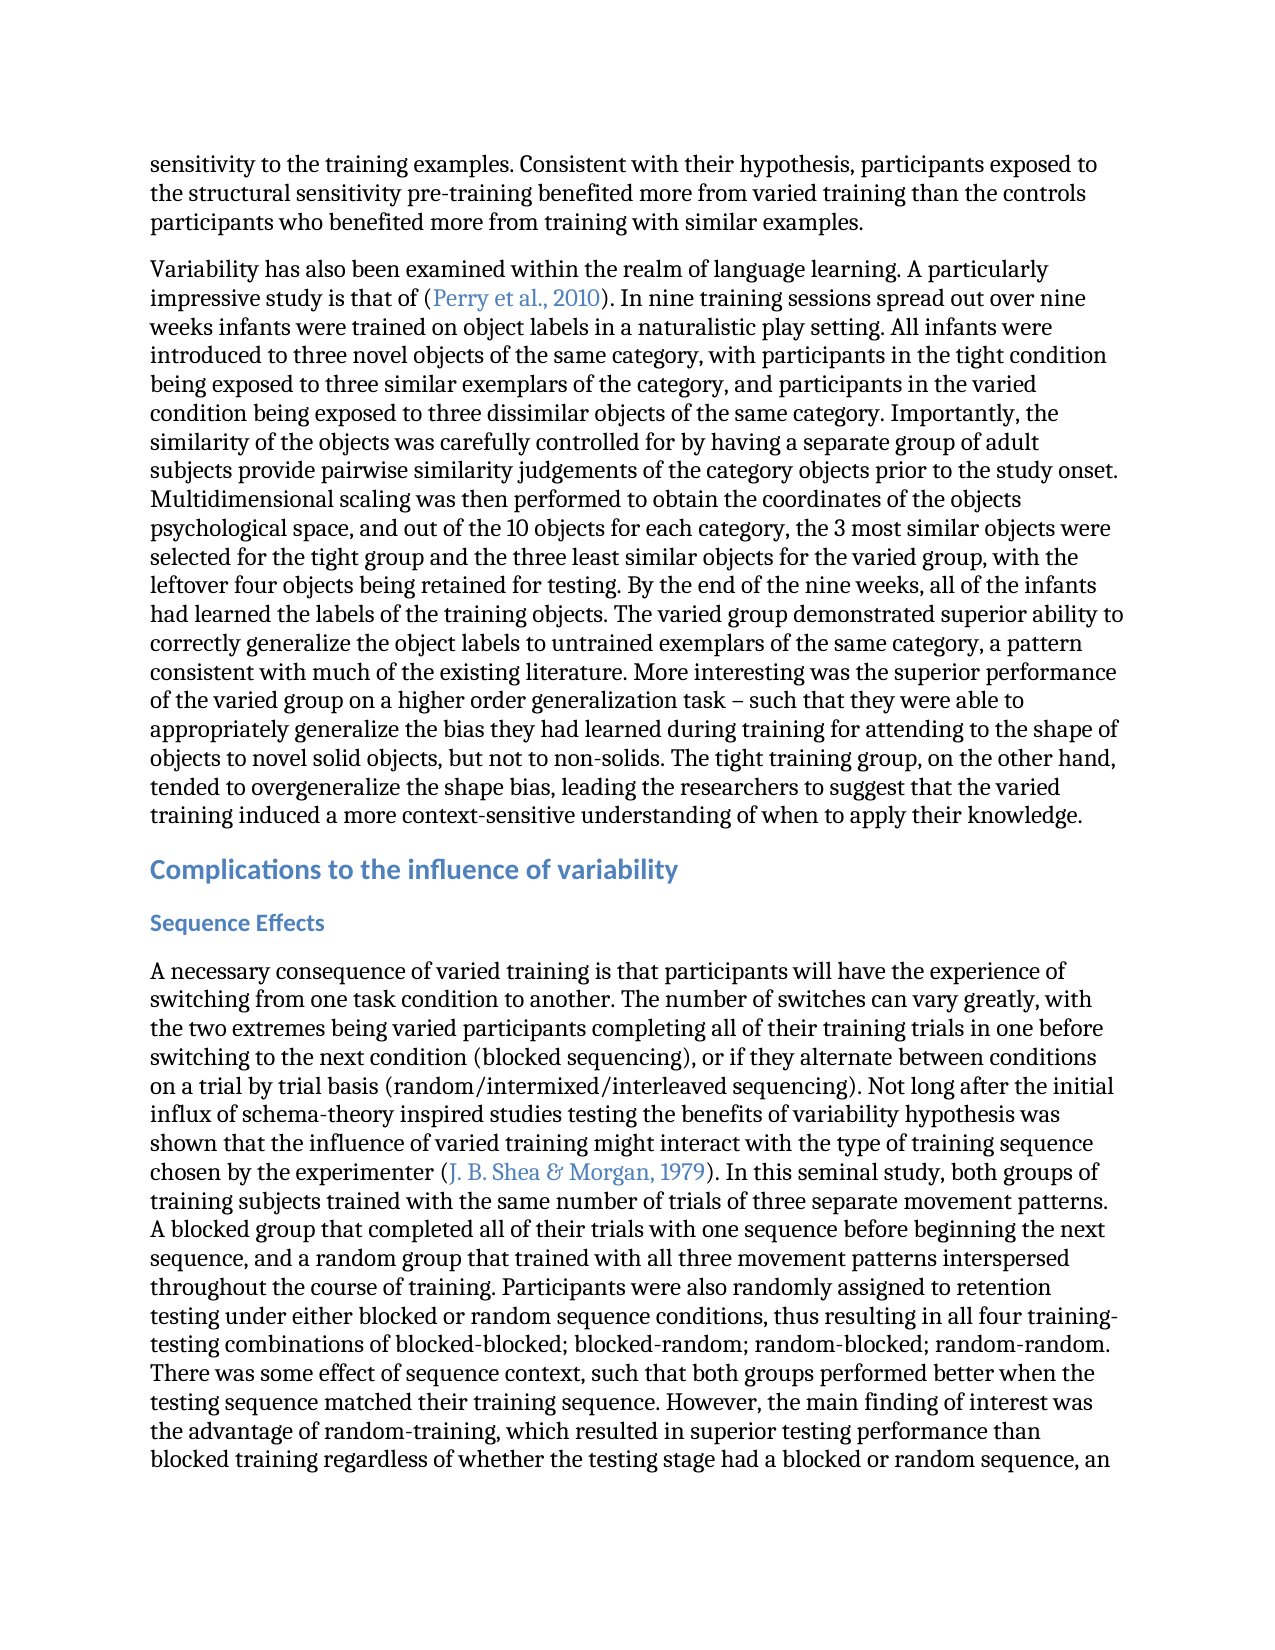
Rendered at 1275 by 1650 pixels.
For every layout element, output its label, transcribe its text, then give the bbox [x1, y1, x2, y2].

subtitle Sequence Effects [150, 907, 1125, 938]
text Variability has also been examined within the realm of language learning. A particularly impressive study is that of (Perry et al., 2010). In nine training sessions spread out over nine weeks infants were trained on object labels in a naturalistic play setting. All infants were introduced to three novel objects of the same category, with participants in the tight condition being exposed to three similar exemplars of the category, and participants in the varied condition being exposed to three dissimilar objects of the same category. Importantly, the similarity of the objects was carefully controlled for by having a separate group of adult subjects provide pairwise similarity judgements of the category objects prior to the study onset. Multidimensional scaling was then performed to obtain the coordinates of the objects psychological space, and out of the 10 objects for each category, the 3 most similar objects were selected for the tight group and the three least similar objects for the varied group, with the leftover four objects being retained for testing. By the end of the nine weeks, all of the infants had learned the labels of the training objects. The varied group demonstrated superior ability to correctly generalize the object labels to untrained exemplars of the same category, a pattern consistent with much of the existing literature. More interesting was the superior performance of the varied group on a higher order generalization task – such that they were able to appropriately generalize the bias they had learned during training for attending to the shape of objects to novel solid objects, but not to non-solids. The tight training group, on the other hand, tended to overgeneralize the shape bias, leading the researchers to suggest that the varied training induced a more context-sensitive understanding of when to apply their knowledge. [150, 255, 1125, 830]
subtitle Complications to the influence of variability [150, 851, 1125, 886]
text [150, 957, 1125, 1474]
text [150, 150, 1125, 236]
